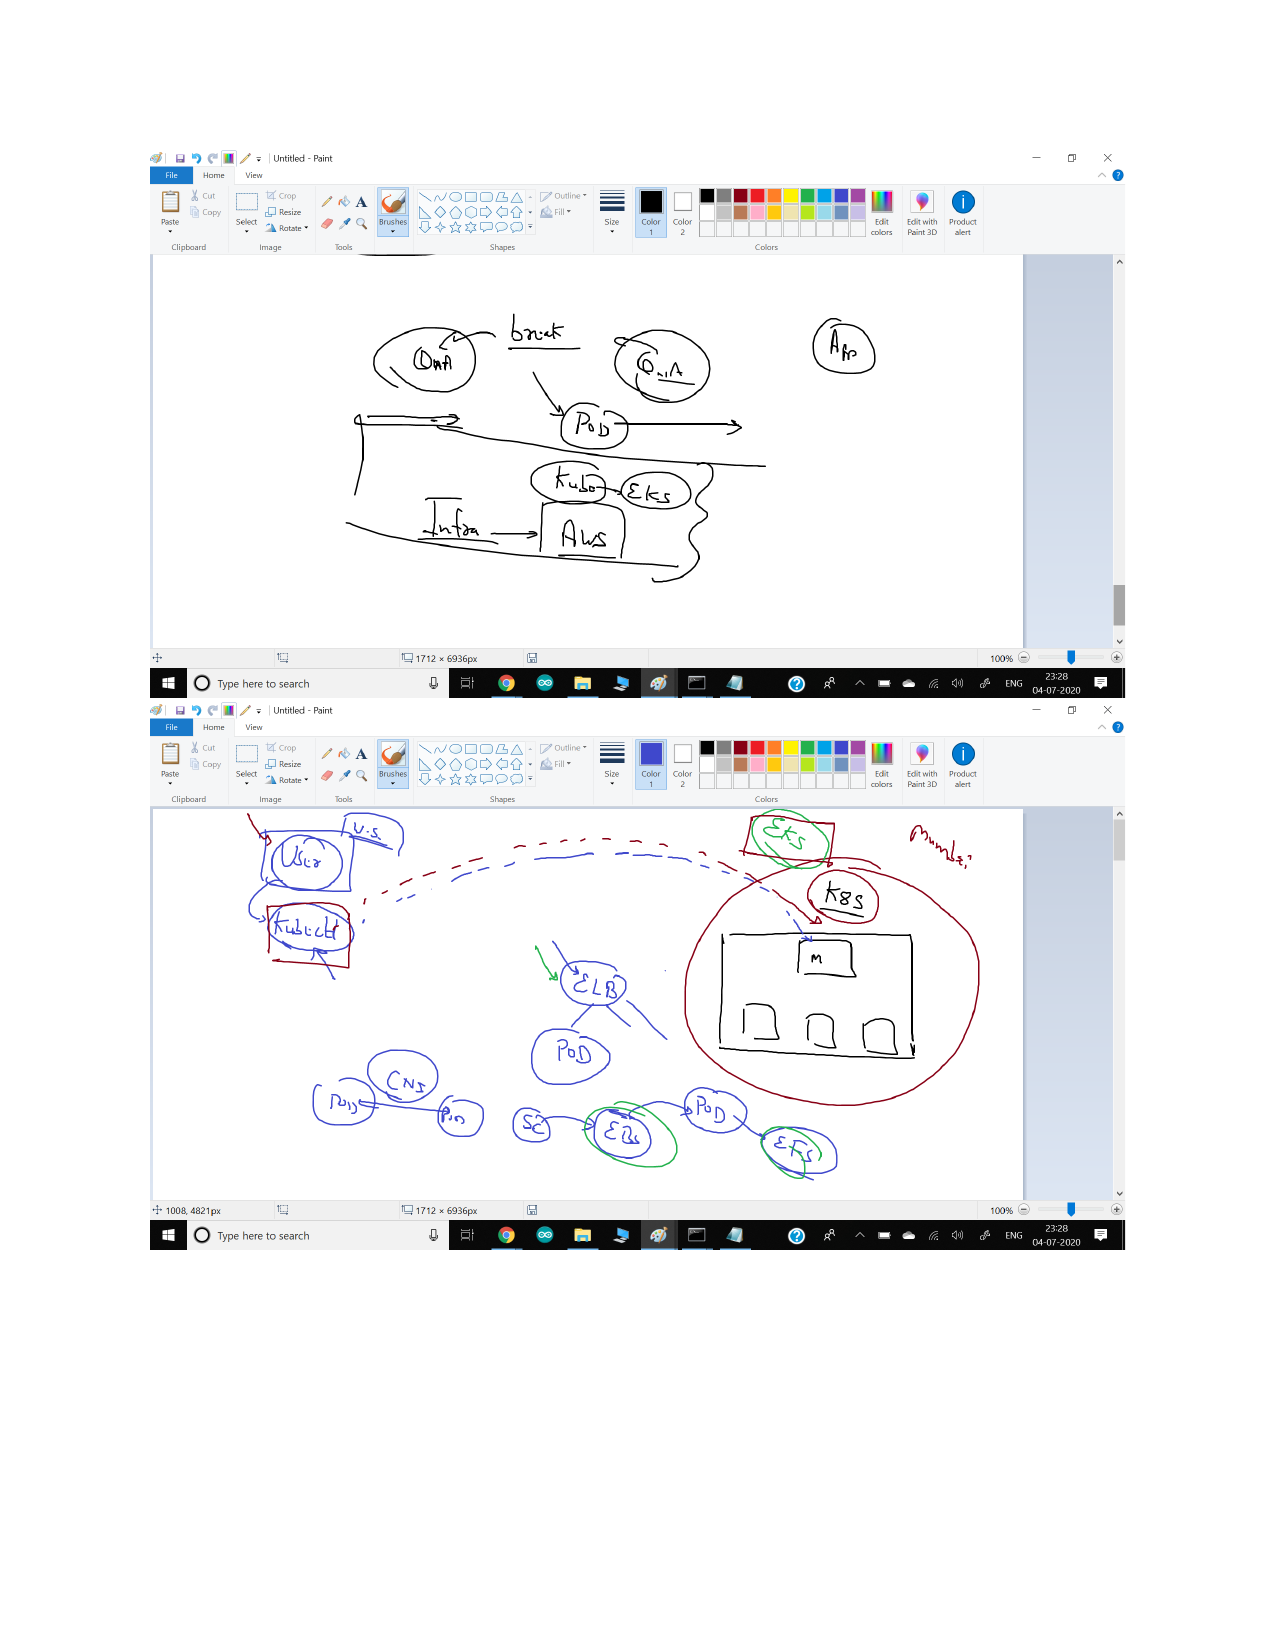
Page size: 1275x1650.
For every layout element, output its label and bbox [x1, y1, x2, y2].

picture [150, 150, 1125, 698]
picture [150, 701, 1125, 1250]
